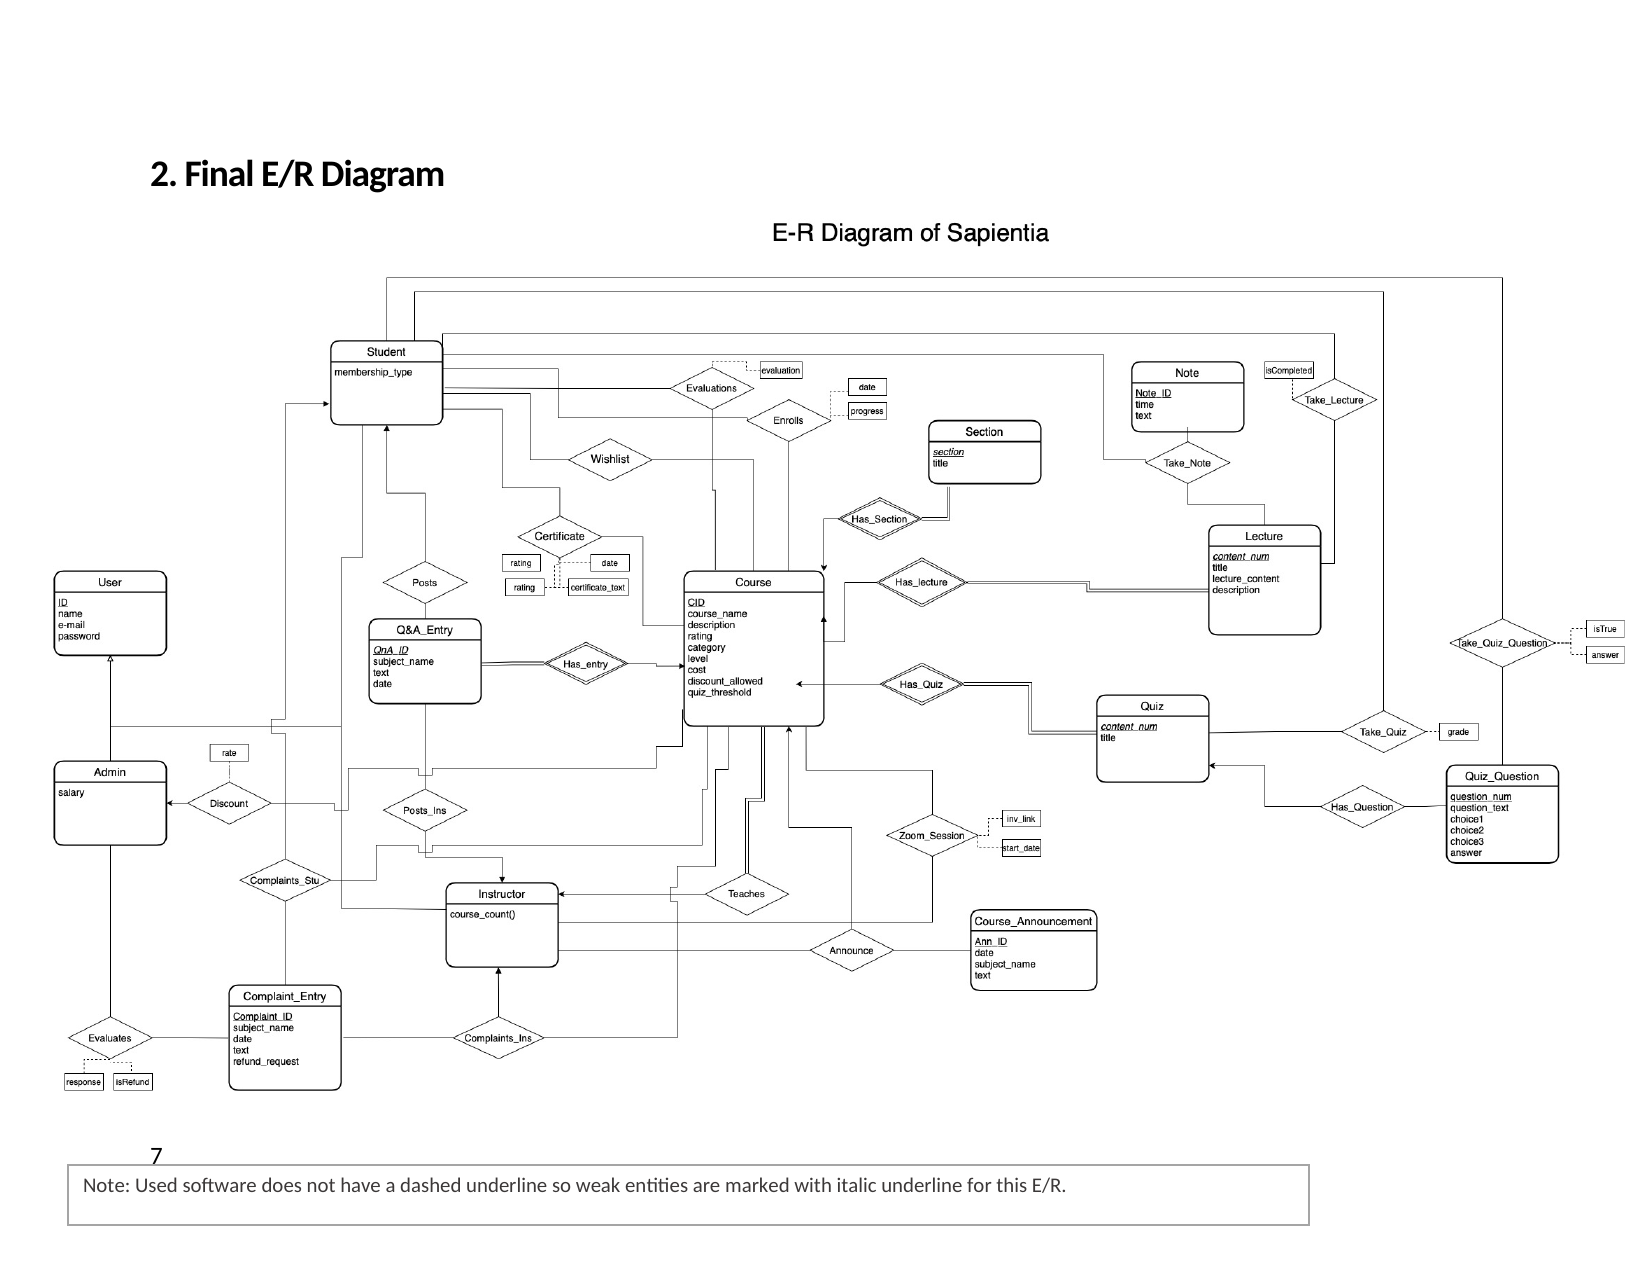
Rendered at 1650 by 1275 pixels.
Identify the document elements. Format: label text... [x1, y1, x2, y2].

picture [53, 208, 1625, 1091]
subtitle 2. Final E/R Diagram [150, 150, 1500, 196]
